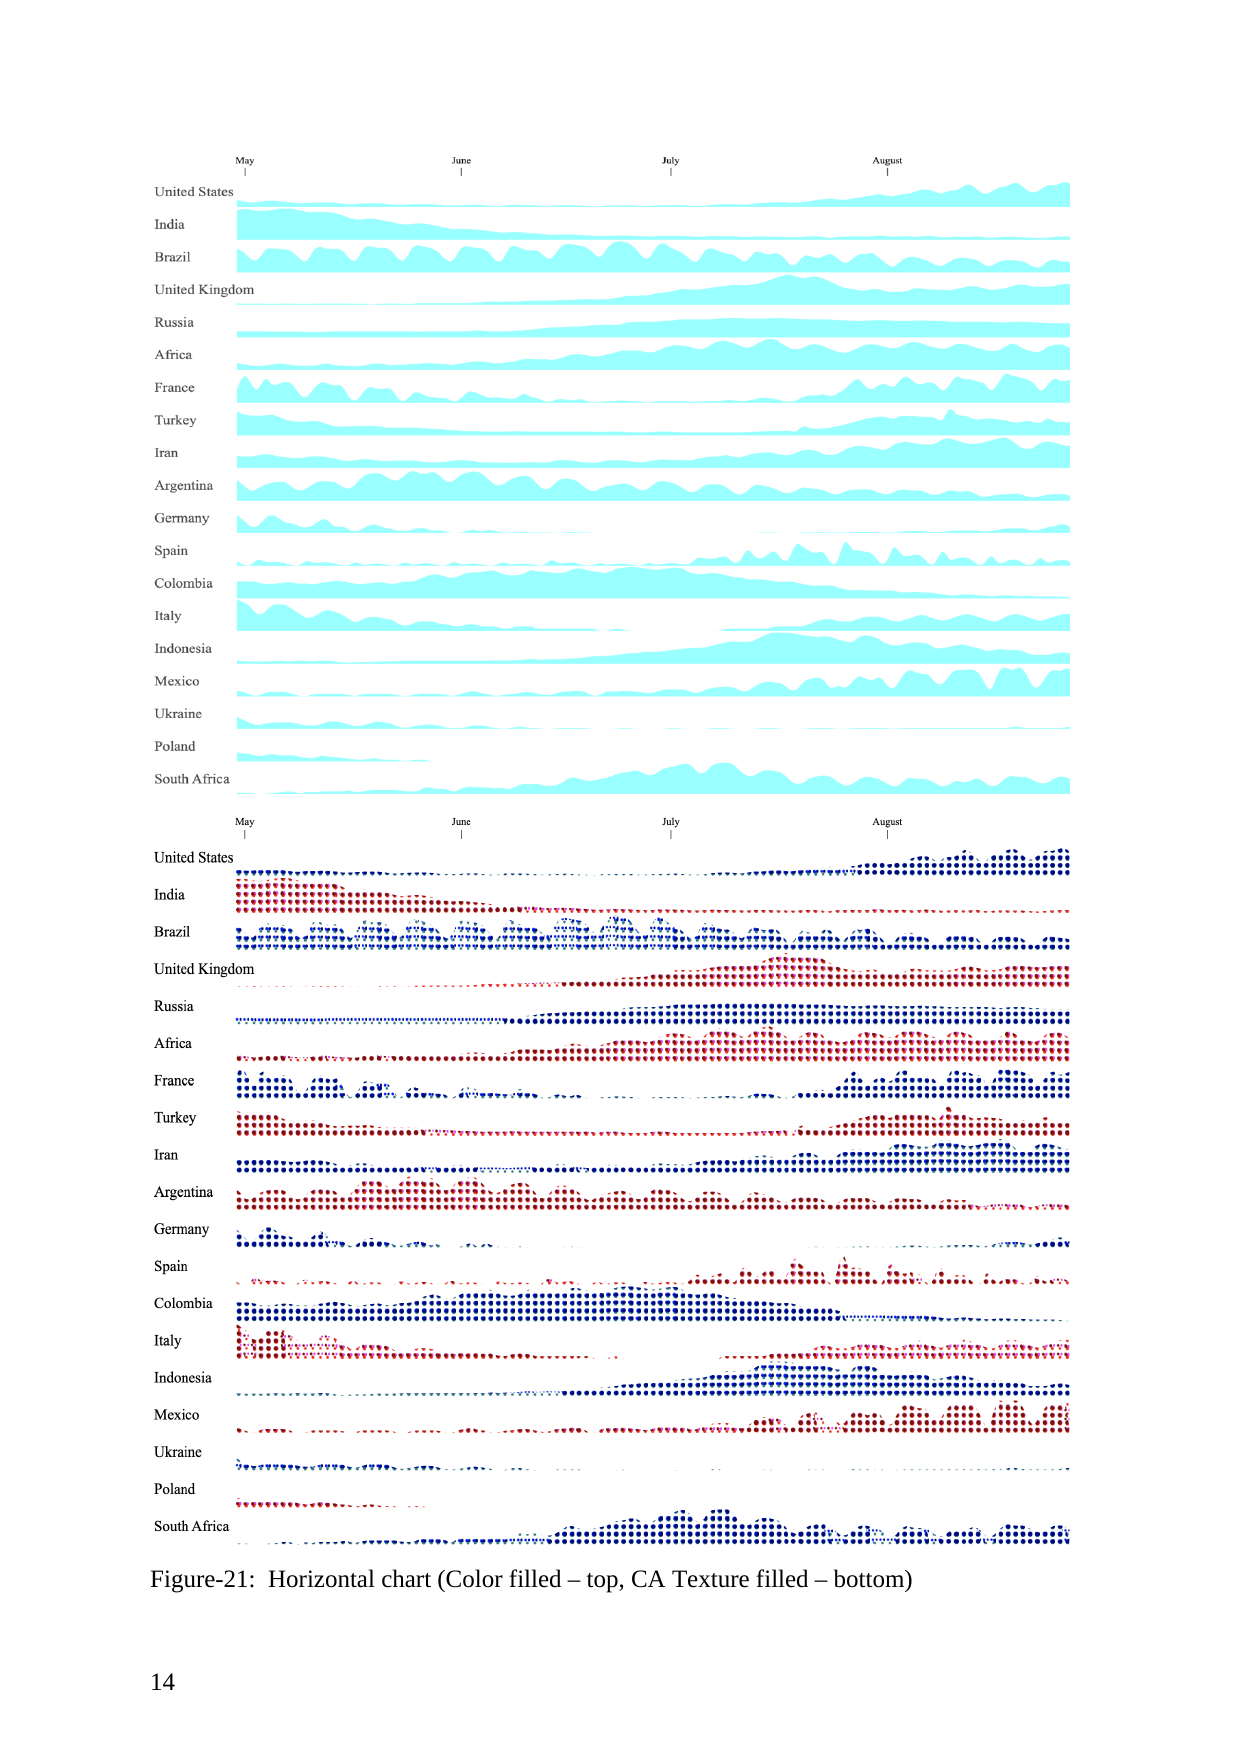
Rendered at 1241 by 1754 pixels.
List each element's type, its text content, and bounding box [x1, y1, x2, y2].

picture [150, 811, 1070, 1550]
picture [150, 150, 1070, 798]
text Figure-21: Horizontal chart (Color filled – top, CA Texture filled – bottom) [150, 1564, 1090, 1593]
